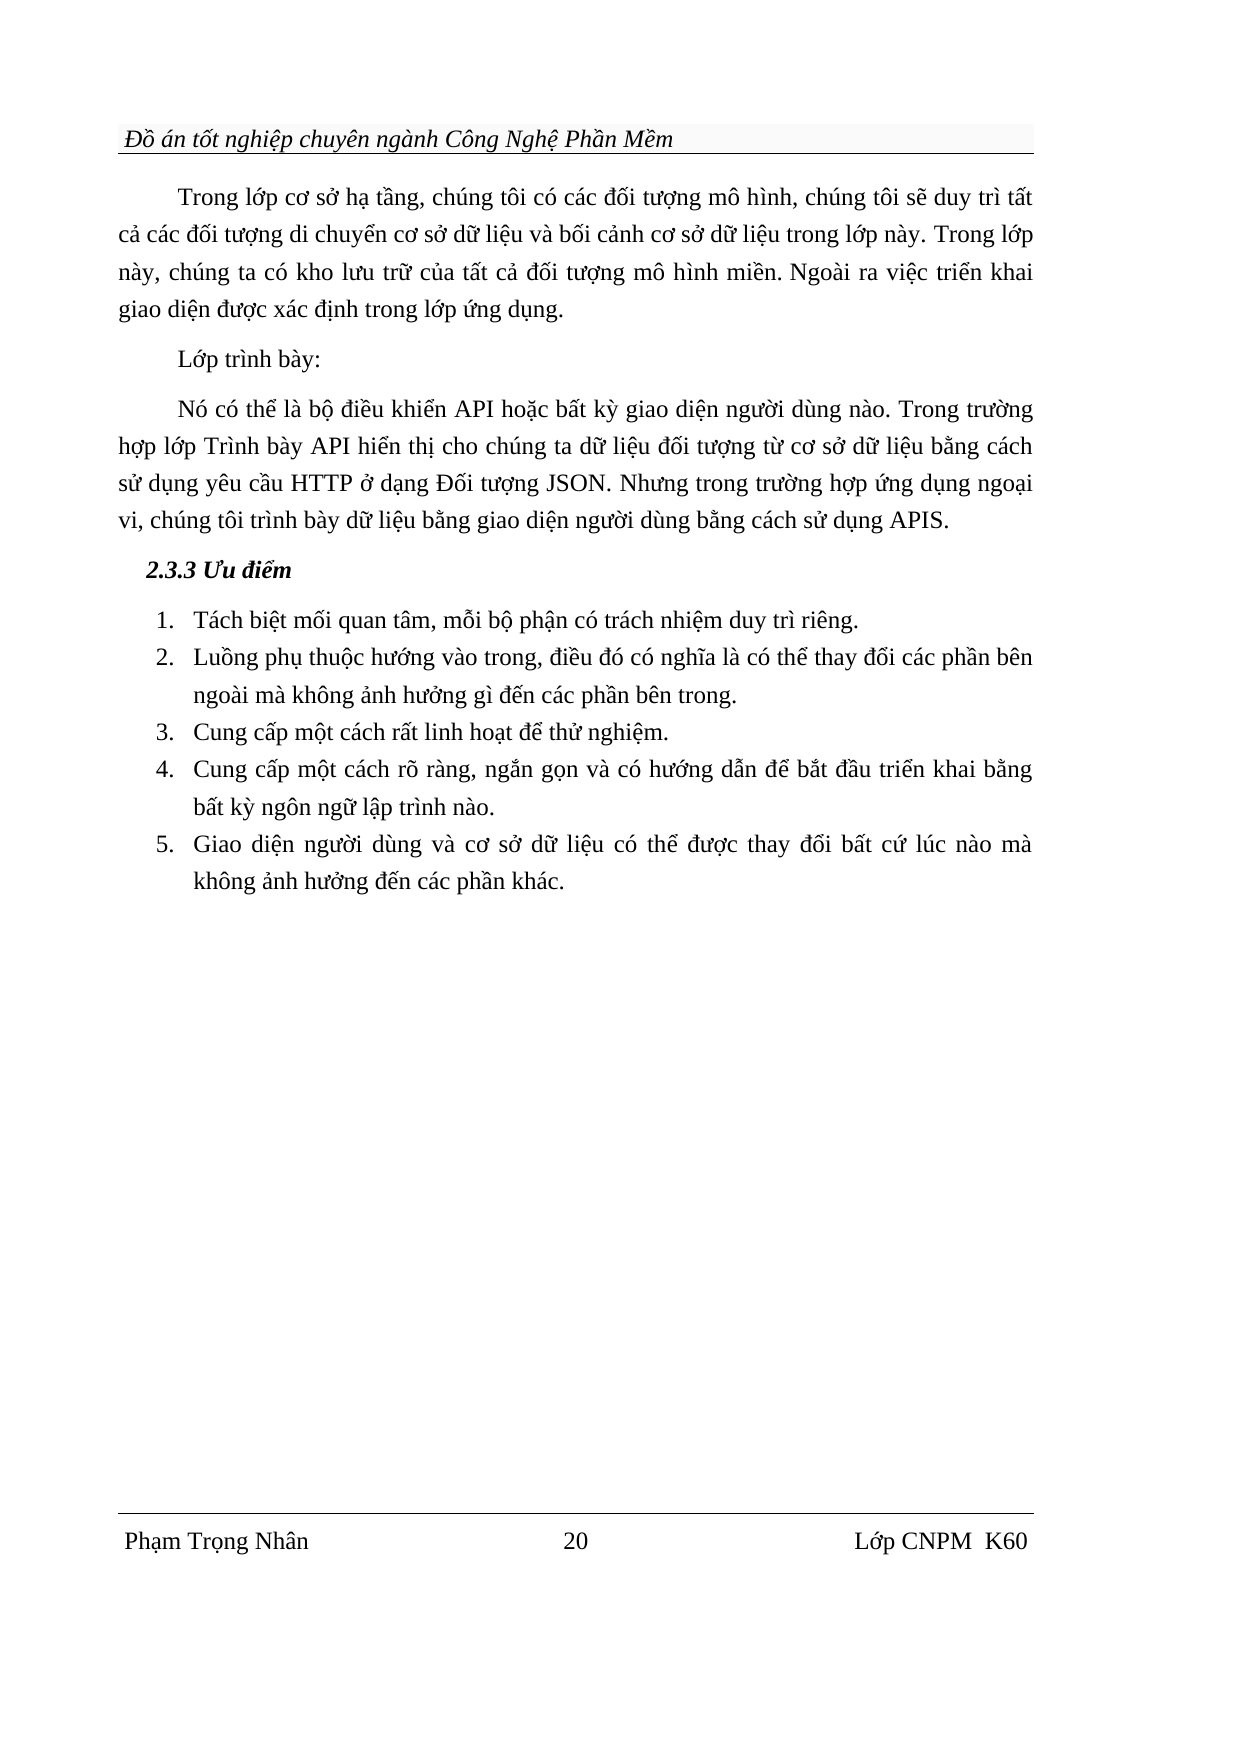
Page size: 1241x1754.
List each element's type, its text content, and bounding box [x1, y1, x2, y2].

list Giao diện người dùng và cơ sở dữ liệu có thể được thay đổi bất cứ lúc nào mà không ảnh hưởng đến các phần khác. [156, 829, 1033, 895]
list Cung cấp một cách rõ ràng, ngắn gọn và có hướng dẫn để bắt đầu triển khai bằng bất kỳ ngôn ngữ lập trình nào. [156, 754, 1033, 820]
subtitle Ưu điểm [146, 555, 1033, 584]
list Tách biệt mối quan tâm, mỗi bộ phận có trách nhiệm duy trì riêng. [156, 605, 1033, 634]
text Trong lớp cơ sở hạ tầng, chúng tôi có các đối tượng mô hình, chúng tôi sẽ duy trì tất cả các đối tượng di chuyển cơ sở dữ liệu và bối cảnh cơ sở dữ liệu trong lớp này. Trong lớp này, chúng ta có kho lưu trữ của tất cả đối tượng mô hình miền. Ngoài ra việc triển khai giao diện được xác định trong lớp ứng dụng. [118, 182, 1033, 323]
list Luồng phụ thuộc hướng vào trong, điều đó có nghĩa là có thể thay đổi các phần bên ngoài mà không ảnh hưởng gì đến các phần bên trong. [156, 642, 1033, 708]
text Lớp trình bày: [177, 344, 1033, 373]
list Cung cấp một cách rất linh hoạt để thử nghiệm. [156, 717, 1033, 746]
text Nó có thể là bộ điều khiển API hoặc bất kỳ giao diện người dùng nào. Trong trường hợp lớp Trình bày API hiển thị cho chúng ta dữ liệu đối tượng từ cơ sở dữ liệu bằng cách sử dụng yêu cầu HTTP ở dạng Đối tượng JSON. Nhưng trong trường hợp ứng dụng ngoại vi, chúng tôi trình bày dữ liệu bằng giao diện người dùng bằng cách sử dụng APIS. [118, 394, 1033, 534]
